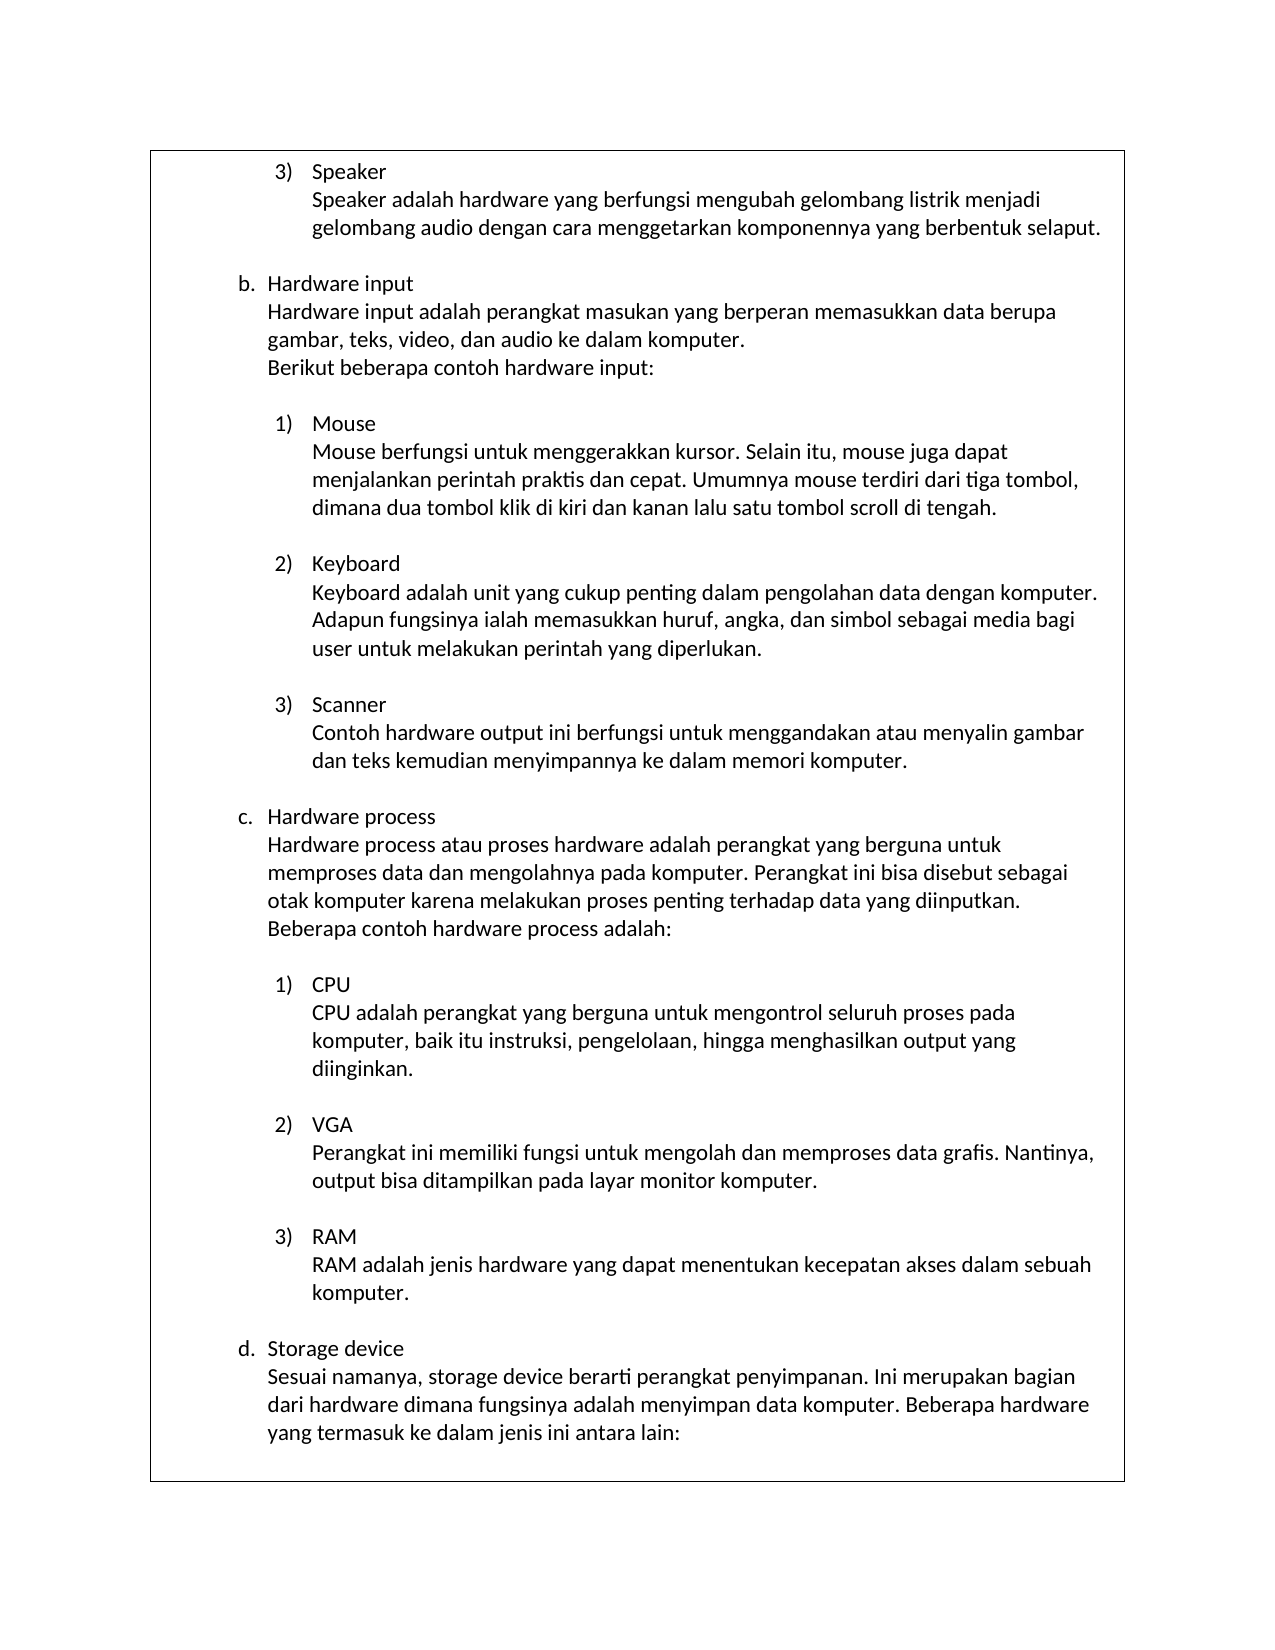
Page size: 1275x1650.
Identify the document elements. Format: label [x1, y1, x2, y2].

table_cell [151, 151, 1124, 1481]
